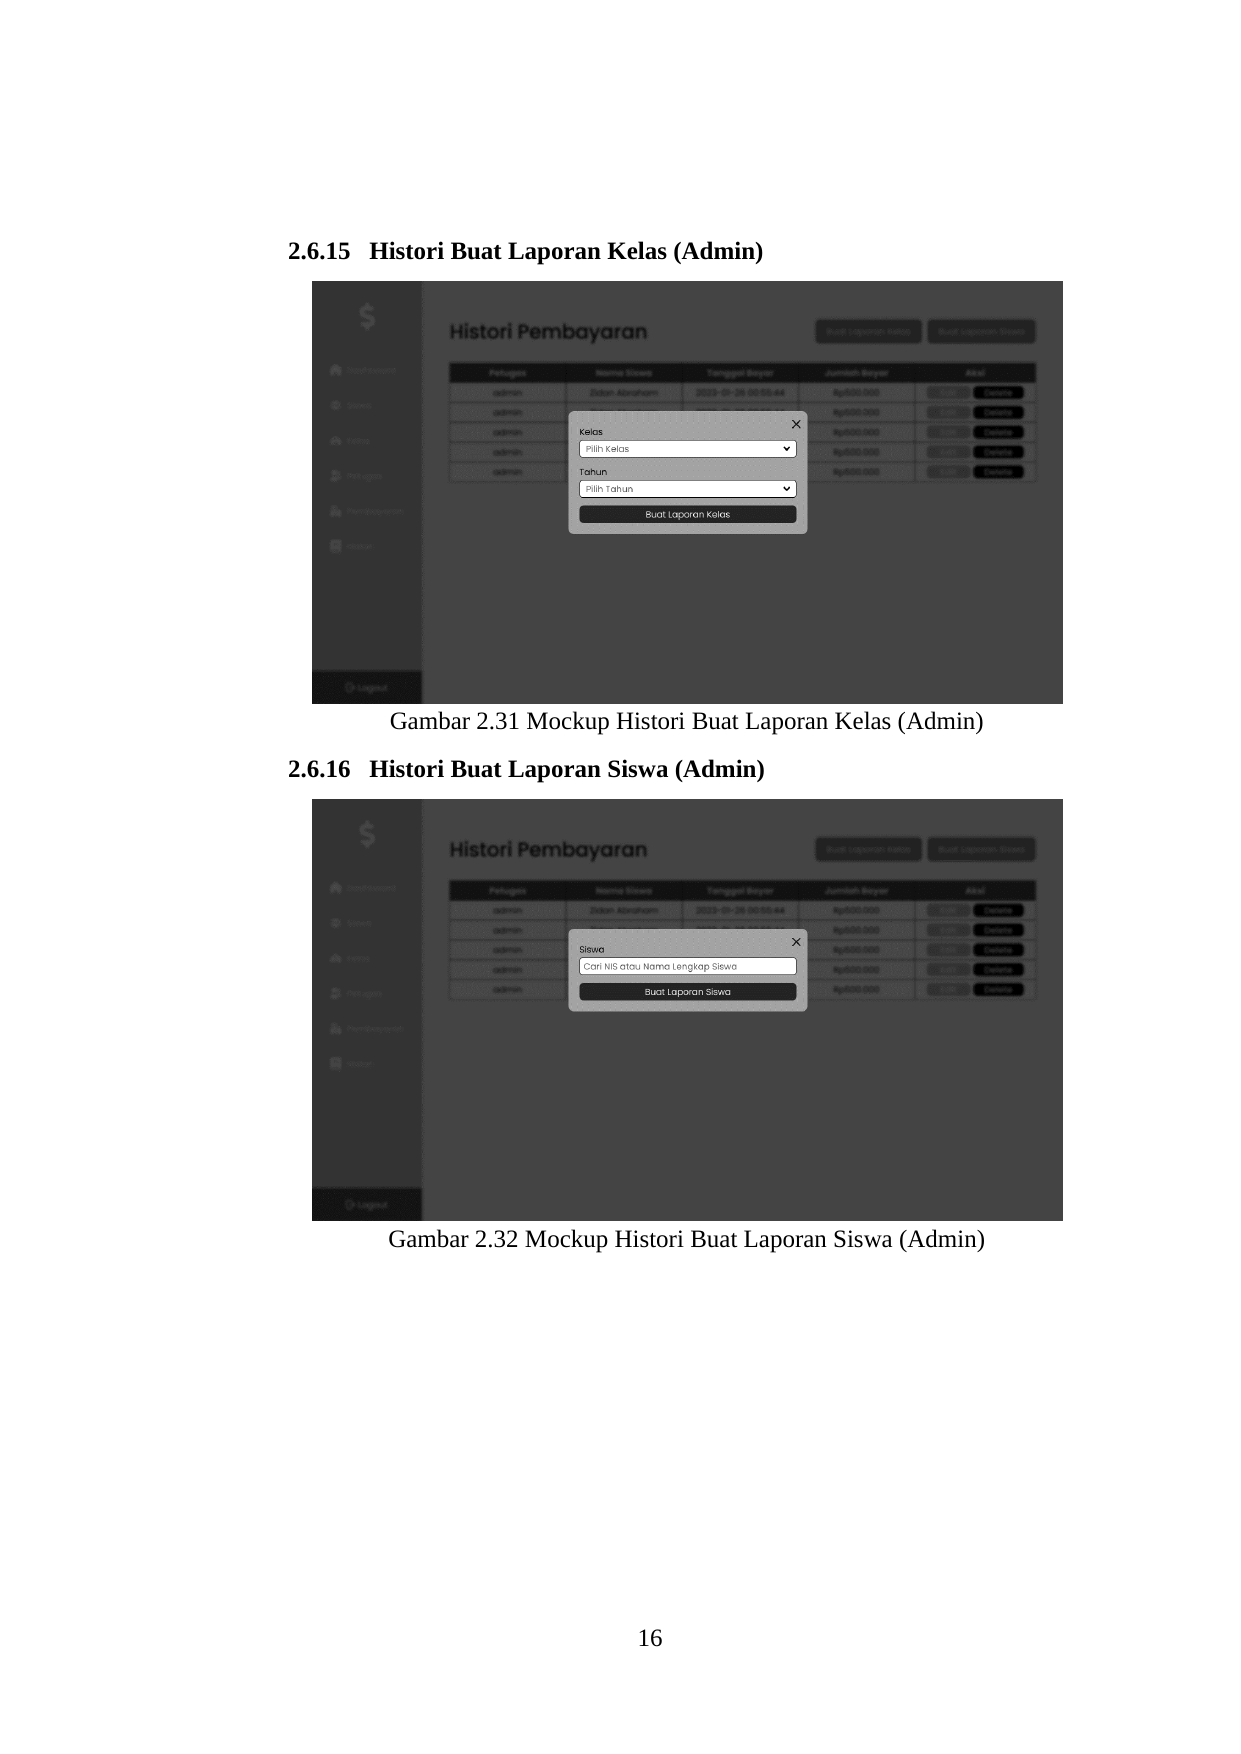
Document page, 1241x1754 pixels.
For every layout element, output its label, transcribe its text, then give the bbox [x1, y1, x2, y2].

text Gambar 2.31 Mockup Histori Buat Laporan Kelas (Admin) [310, 706, 1063, 735]
picture [312, 281, 1063, 704]
subtitle Histori Buat Laporan Siswa (Admin) [350, 754, 1063, 783]
text Gambar 2.32 Mockup Histori Buat Laporan Siswa (Admin) [310, 1224, 1063, 1252]
subtitle Histori Buat Laporan Kelas (Admin) [350, 236, 1063, 265]
picture [312, 799, 1063, 1221]
